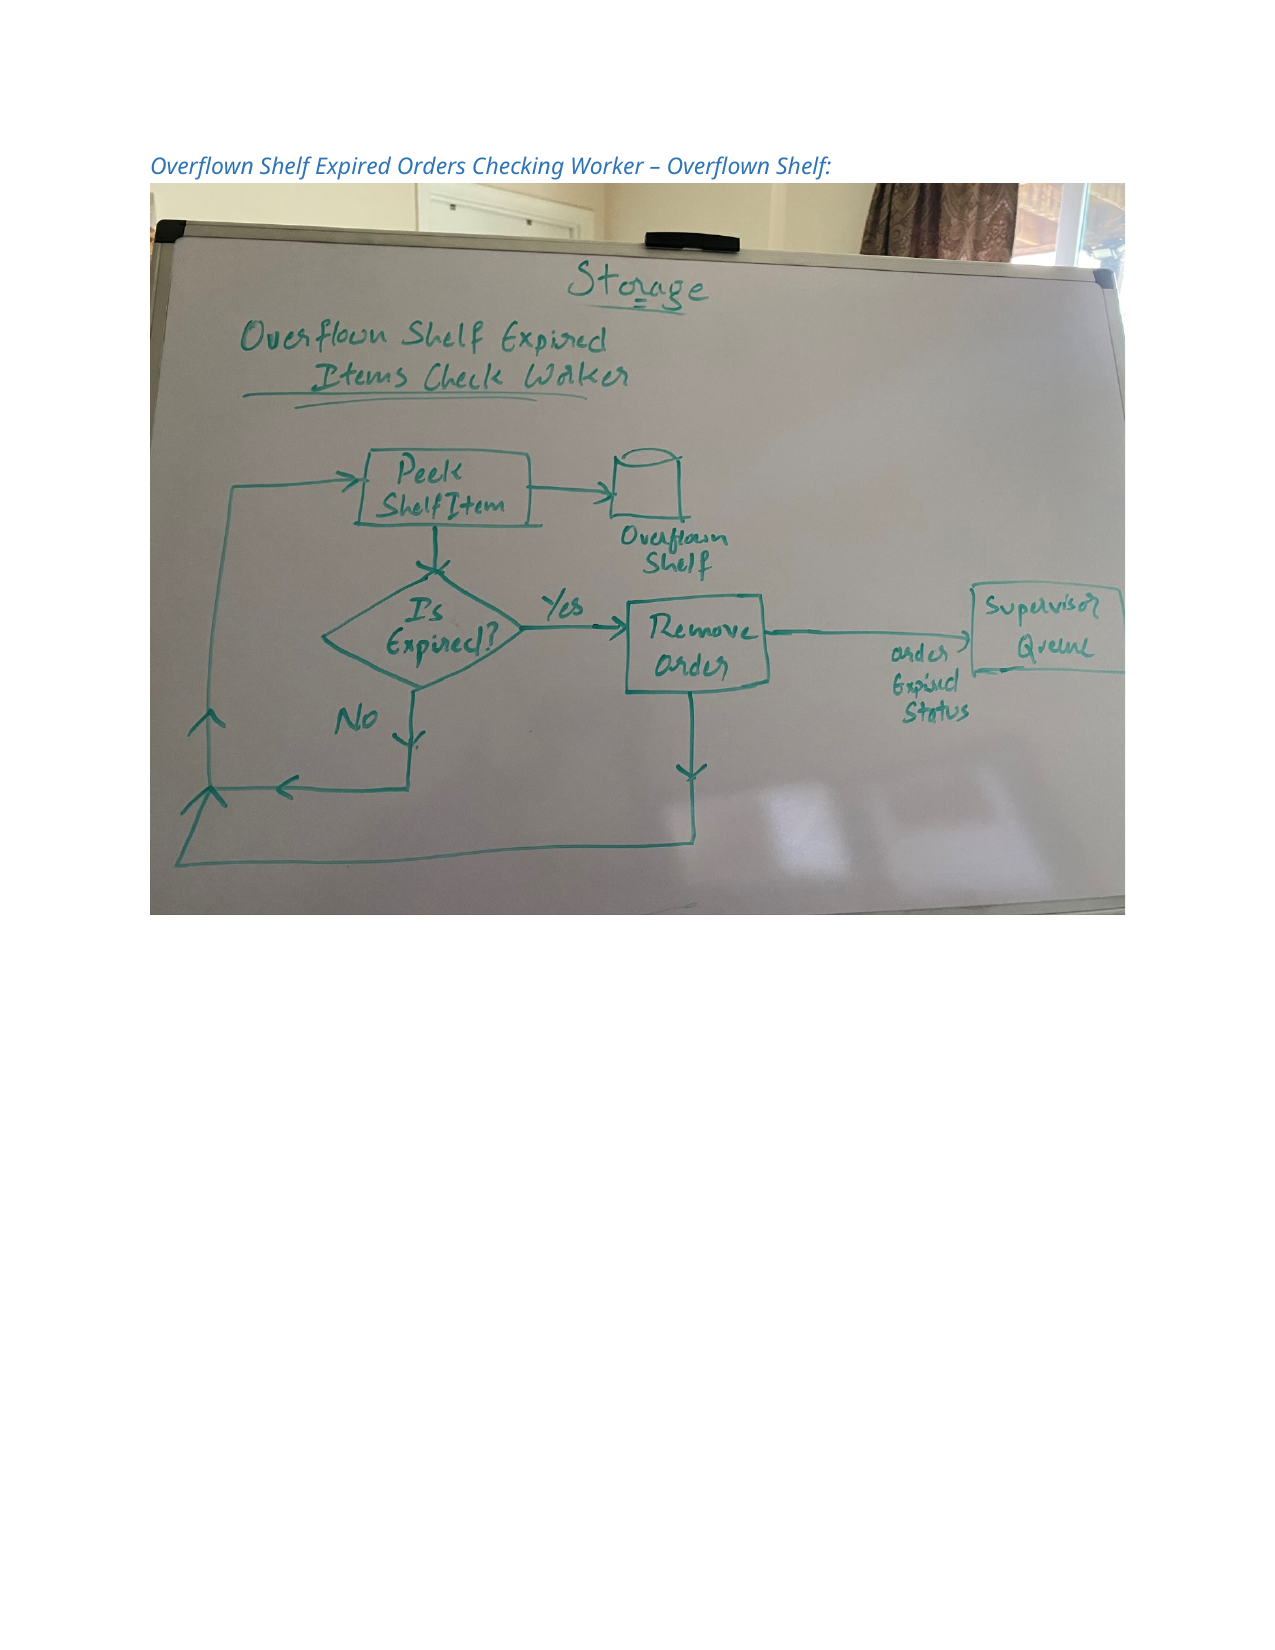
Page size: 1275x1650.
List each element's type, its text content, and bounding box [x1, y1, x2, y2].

subtitle Overflown Shelf Expired Orders Checking Worker – Overflown Shelf: [150, 150, 1125, 181]
picture [150, 183, 1125, 915]
